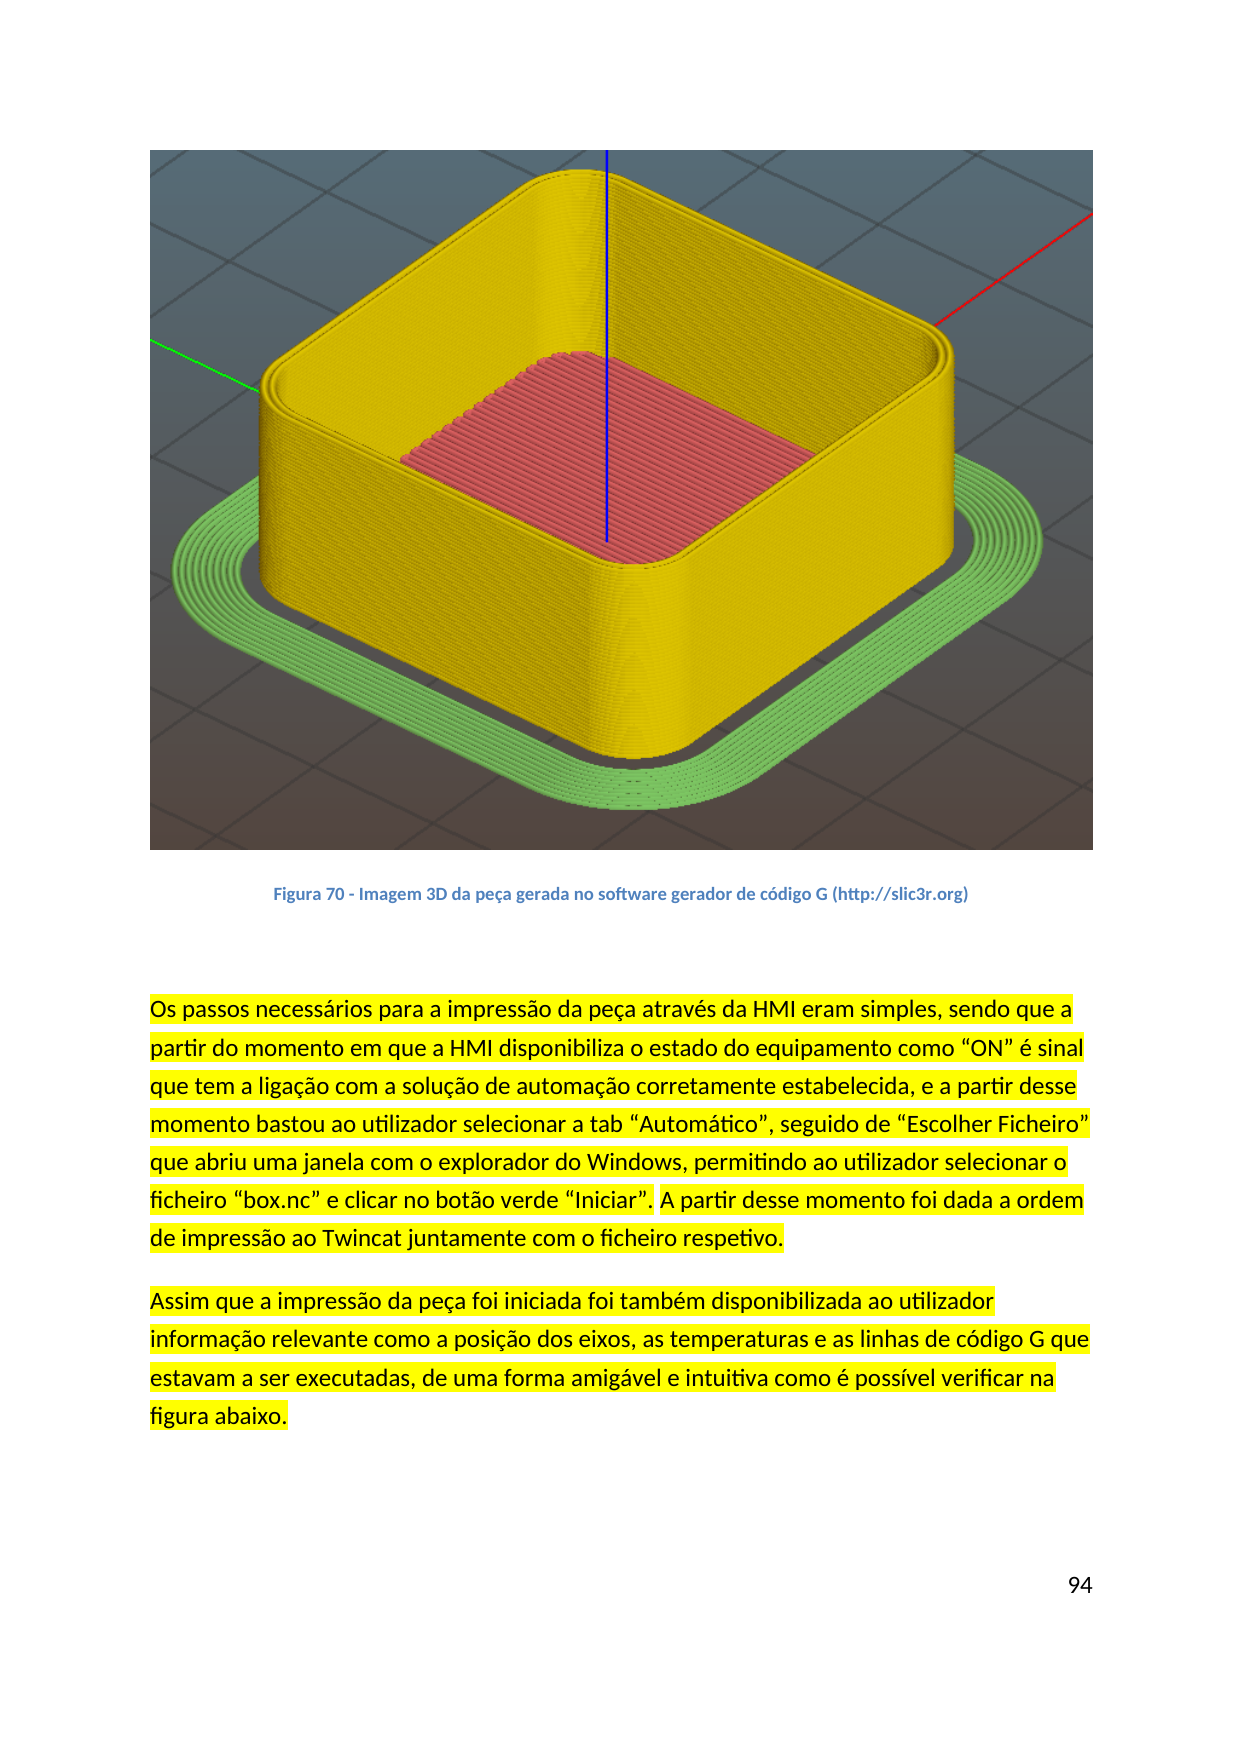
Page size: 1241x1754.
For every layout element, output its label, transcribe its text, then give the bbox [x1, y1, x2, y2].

text Os passos necessários para a impressão da peça através da HMI eram simples, sendo que a partir do momento em que a HMI disponibiliza o estado do equipamento como “ON” é sinal que tem a ligação com a solução de automação corretamente estabelecida, e a partir desse momento bastou ao utilizador selecionar a tab “Automático”, seguido de “Escolher Ficheiro” que abriu uma janela com o explorador do Windows, permitindo ao utilizador selecionar o ficheiro “box.nc” e clicar no botão verde “Iniciar”. A partir desse momento foi dada a ordem de impressão ao Twincat juntamente com o ficheiro respetivo. [150, 994, 1092, 1253]
picture [150, 150, 1093, 850]
text Assim que a impressão da peça foi iniciada foi também disponibilizada ao utilizador informação relevante como a posição dos eixos, as temperaturas e as linhas de código G que estavam a ser executadas, de uma forma amigável e intuitiva como é possível verificar na figura abaixo. [150, 1286, 1092, 1430]
text Figura - Imagem 3D da peça gerada no software gerador de código G (http://slic3r.org) [150, 883, 1092, 906]
